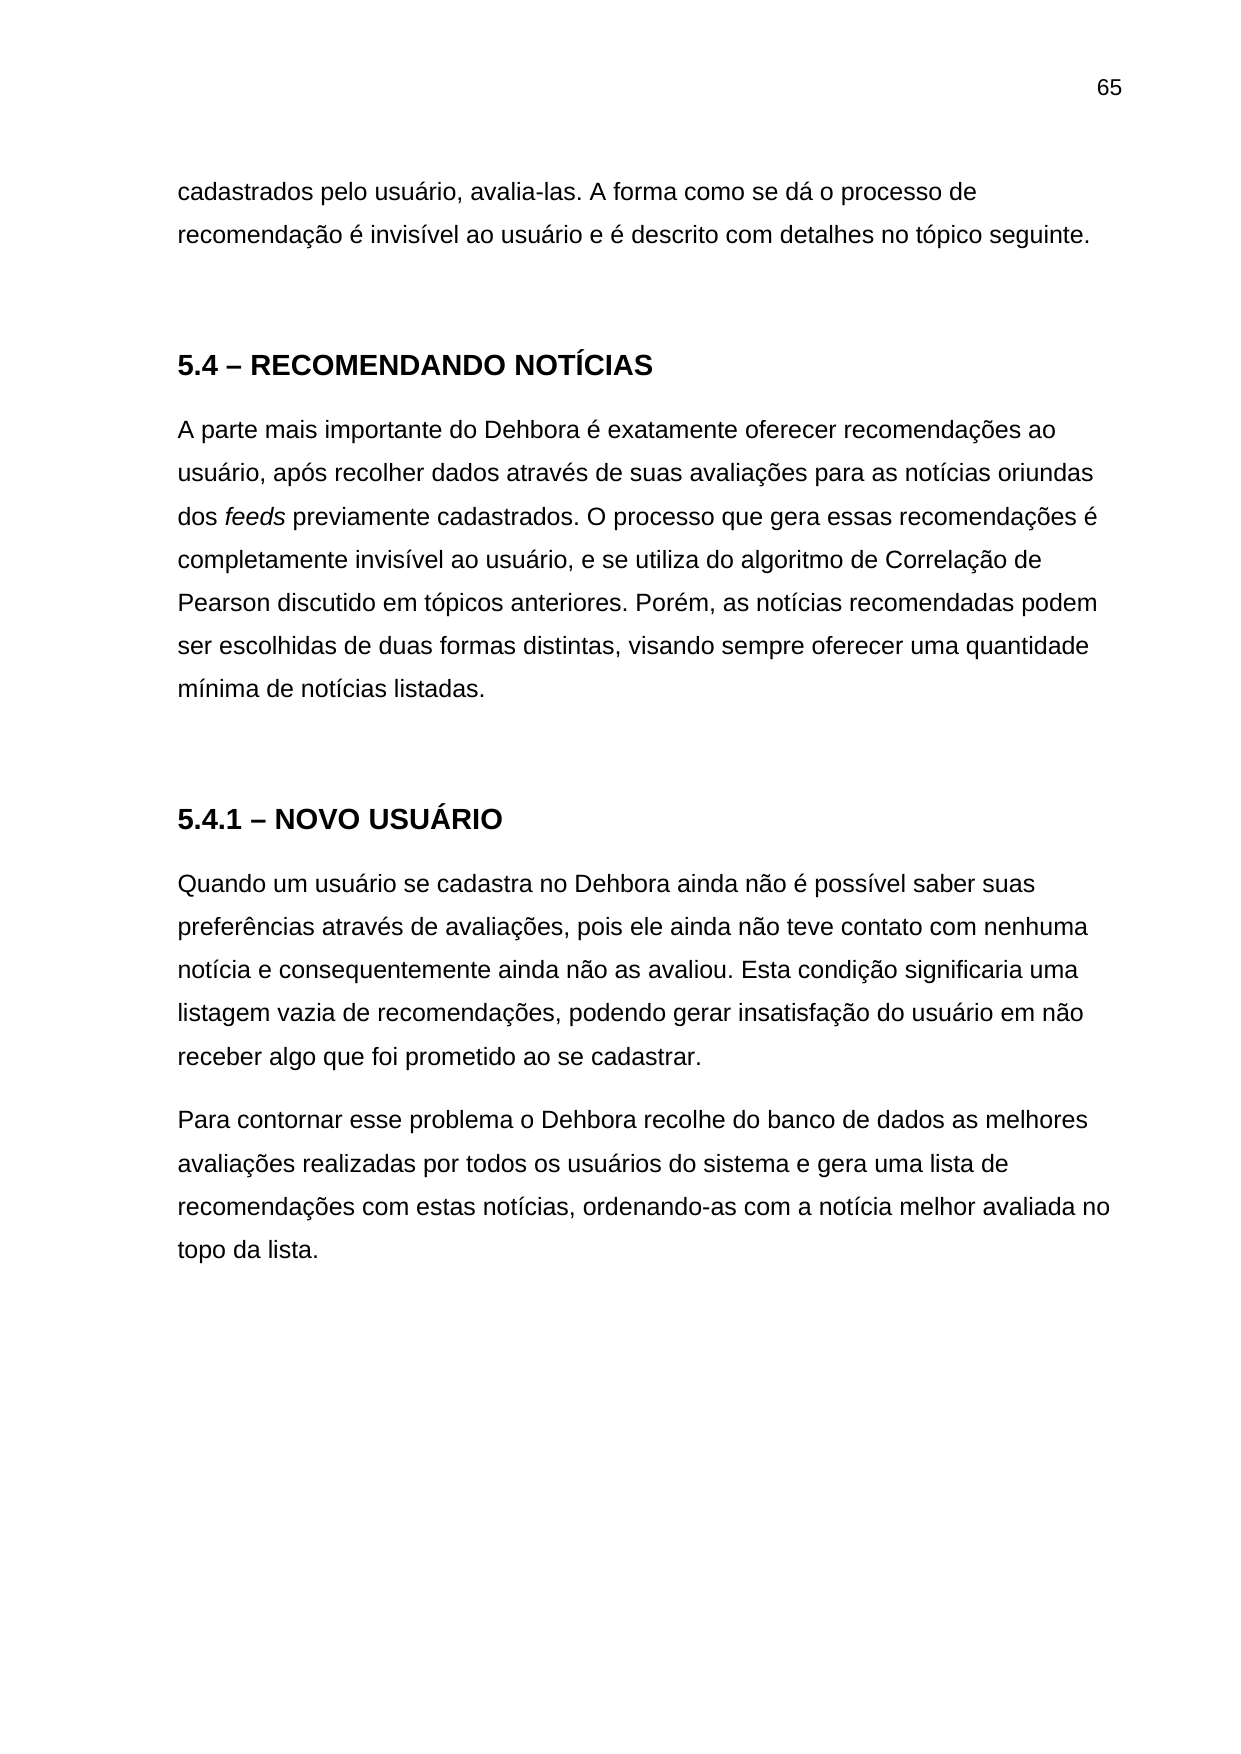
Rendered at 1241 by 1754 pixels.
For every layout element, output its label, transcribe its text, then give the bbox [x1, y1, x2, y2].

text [177, 177, 1122, 249]
subtitle 5.4.1 – NOVO USUÁRIO [177, 802, 1122, 836]
text Para contornar esse problema o Dehbora recolhe do banco de dados as melhores avaliações realizadas por todos os usuários do sistema e gera uma lista de recomendações com estas notícias, ordenando-as com a notícia melhor avaliada no topo da lista. [177, 1106, 1122, 1264]
text Quando um usuário se cadastra no Dehbora ainda não é possível saber suas preferências através de avaliações, pois ele ainda não teve contato com nenhuma notícia e consequentemente ainda não as avaliou. Esta condição significaria uma listagem vazia de recomendações, podendo gerar insatisfação do usuário em não receber algo que foi prometido ao se cadastrar. [177, 869, 1122, 1070]
text A parte mais importante do Dehbora é exatamente oferecer recomendações ao usuário, após recolher dados através de suas avaliações para as notícias oriundas dos feeds previamente cadastrados. O processo que gera essas recomendações é completamente invisível ao usuário, e se utiliza do algoritmo de Correlação de Pearson discutido em tópicos anteriores. Porém, as notícias recomendadas podem ser escolhidas de duas formas distintas, visando sempre oferecer uma quantidade mínima de notícias listadas. [177, 415, 1122, 703]
subtitle 5.4 – RECOMENDANDO NOTÍCIAS [177, 348, 1122, 382]
